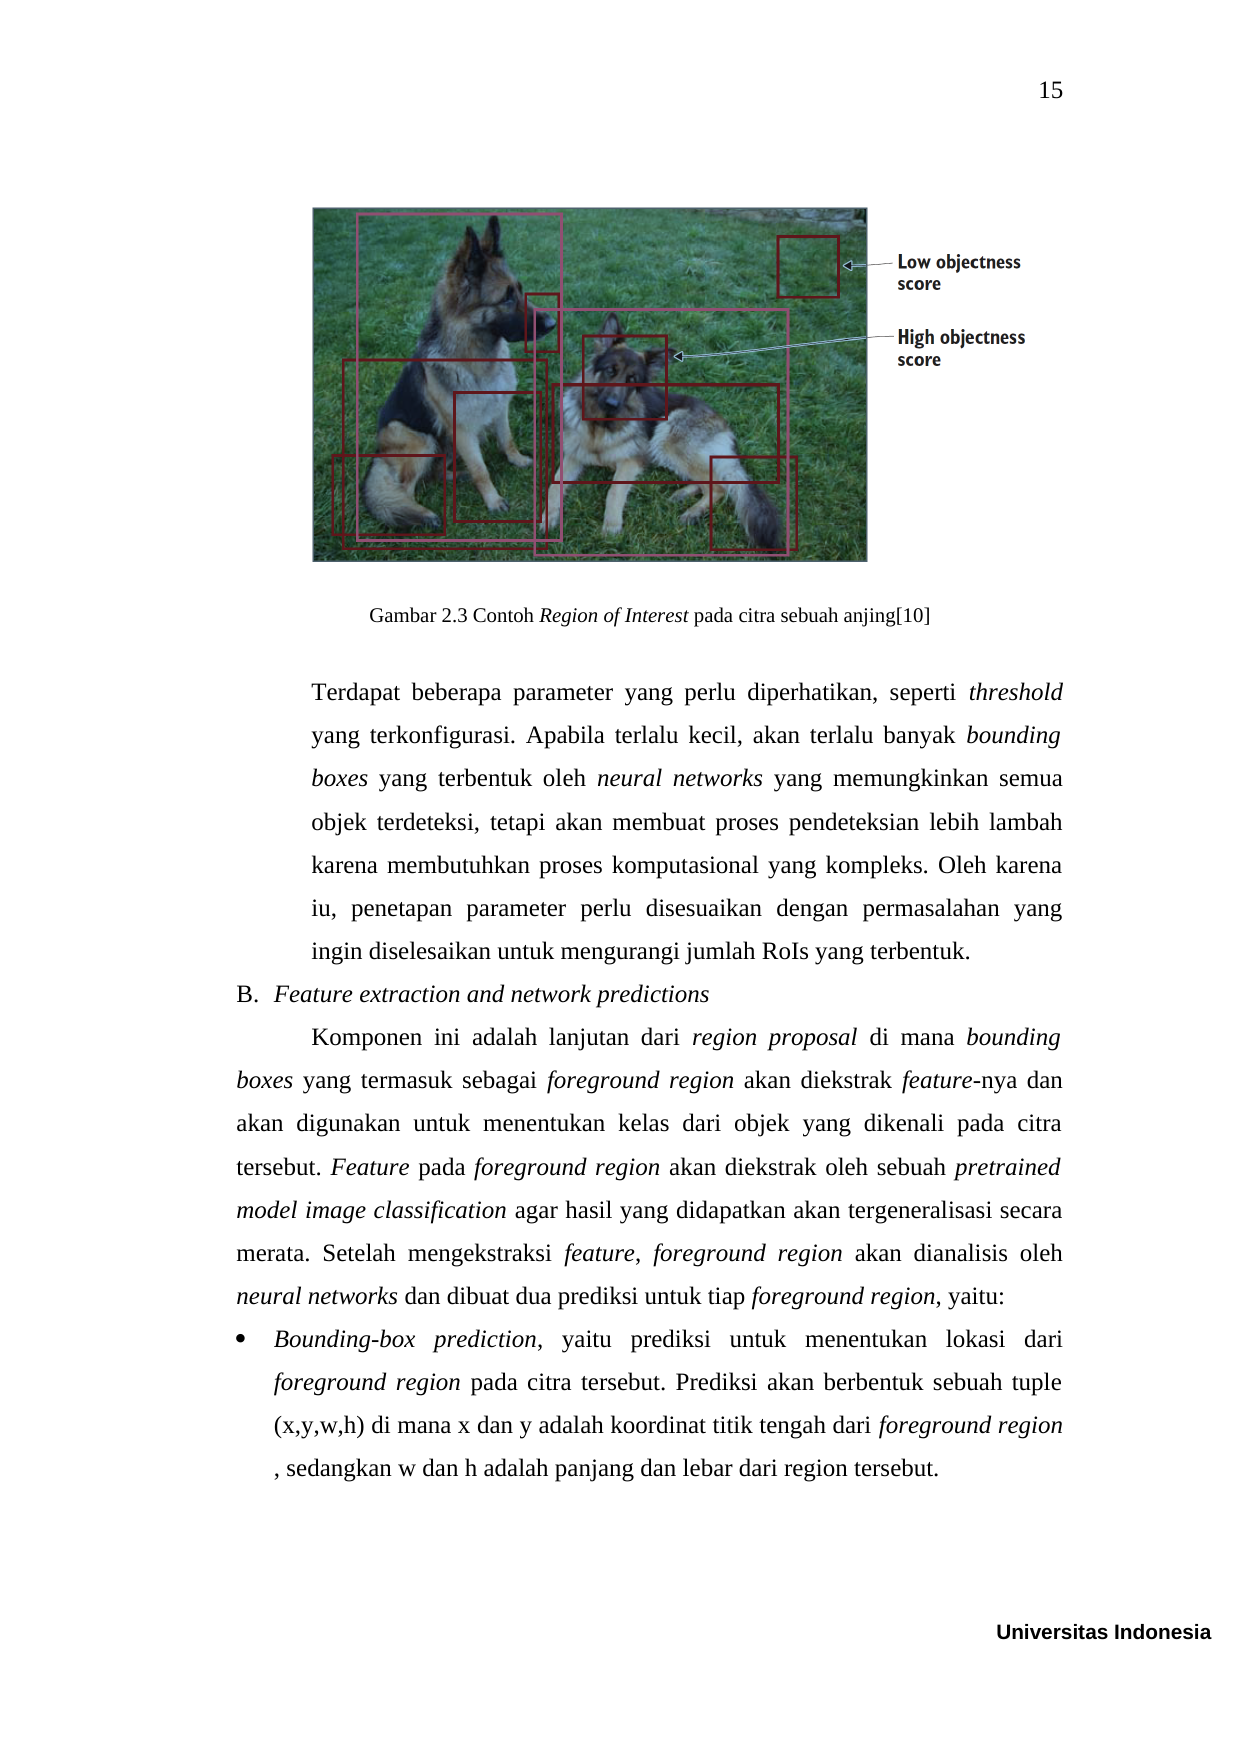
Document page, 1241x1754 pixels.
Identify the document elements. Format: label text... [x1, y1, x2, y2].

list Feature extraction and network predictions [236, 979, 1063, 1008]
list Komponen ini adalah lanjutan dari region proposal di mana bounding boxes yang termasuk sebagai foreground region akan diekstrak feature-nya dan akan digunakan untuk menentukan kelas dari objek yang dikenali pada citra tersebut. Feature pada foreground region akan diekstrak oleh sebuah pretrained model image classification agar hasil yang didapatkan akan tergeneralisasi secara merata. Setelah mengekstraksi feature, foreground region akan dianalisis oleh neural networks dan dibuat dua prediksi untuk tiap foreground region, yaitu: [236, 1022, 1063, 1310]
list Bounding-box prediction, yaitu prediksi untuk menentukan lokasi dari foreground region pada citra tersebut. Prediksi akan berbentuk sebuah tuple (x,y,w,h) di mana x dan y adalah koordinat titik tengah dari foreground region , sedangkan w dan h adalah panjang dan lebar dari region tersebut. [236, 1324, 1063, 1482]
text Gambar 2.3 Contoh Region of Interest pada citra sebuah anjing[10] [236, 603, 1063, 627]
list Terdapat beberapa parameter yang perlu diperhatikan, seperti threshold yang terkonfigurasi. Apabila terlalu kecil, akan terlalu banyak bounding boxes yang terbentuk oleh neural networks yang memungkinkan semua objek terdeteksi, tetapi akan membuat proses pendeteksian lebih lambah karena membutuhkan proses komputasional yang kompleks. Oleh karena iu, penetapan parameter perlu disesuaikan dengan permasalahan yang ingin diselesaikan untuk mengurangi jumlah RoIs yang terbentuk. [311, 677, 1063, 965]
picture [309, 202, 1028, 568]
